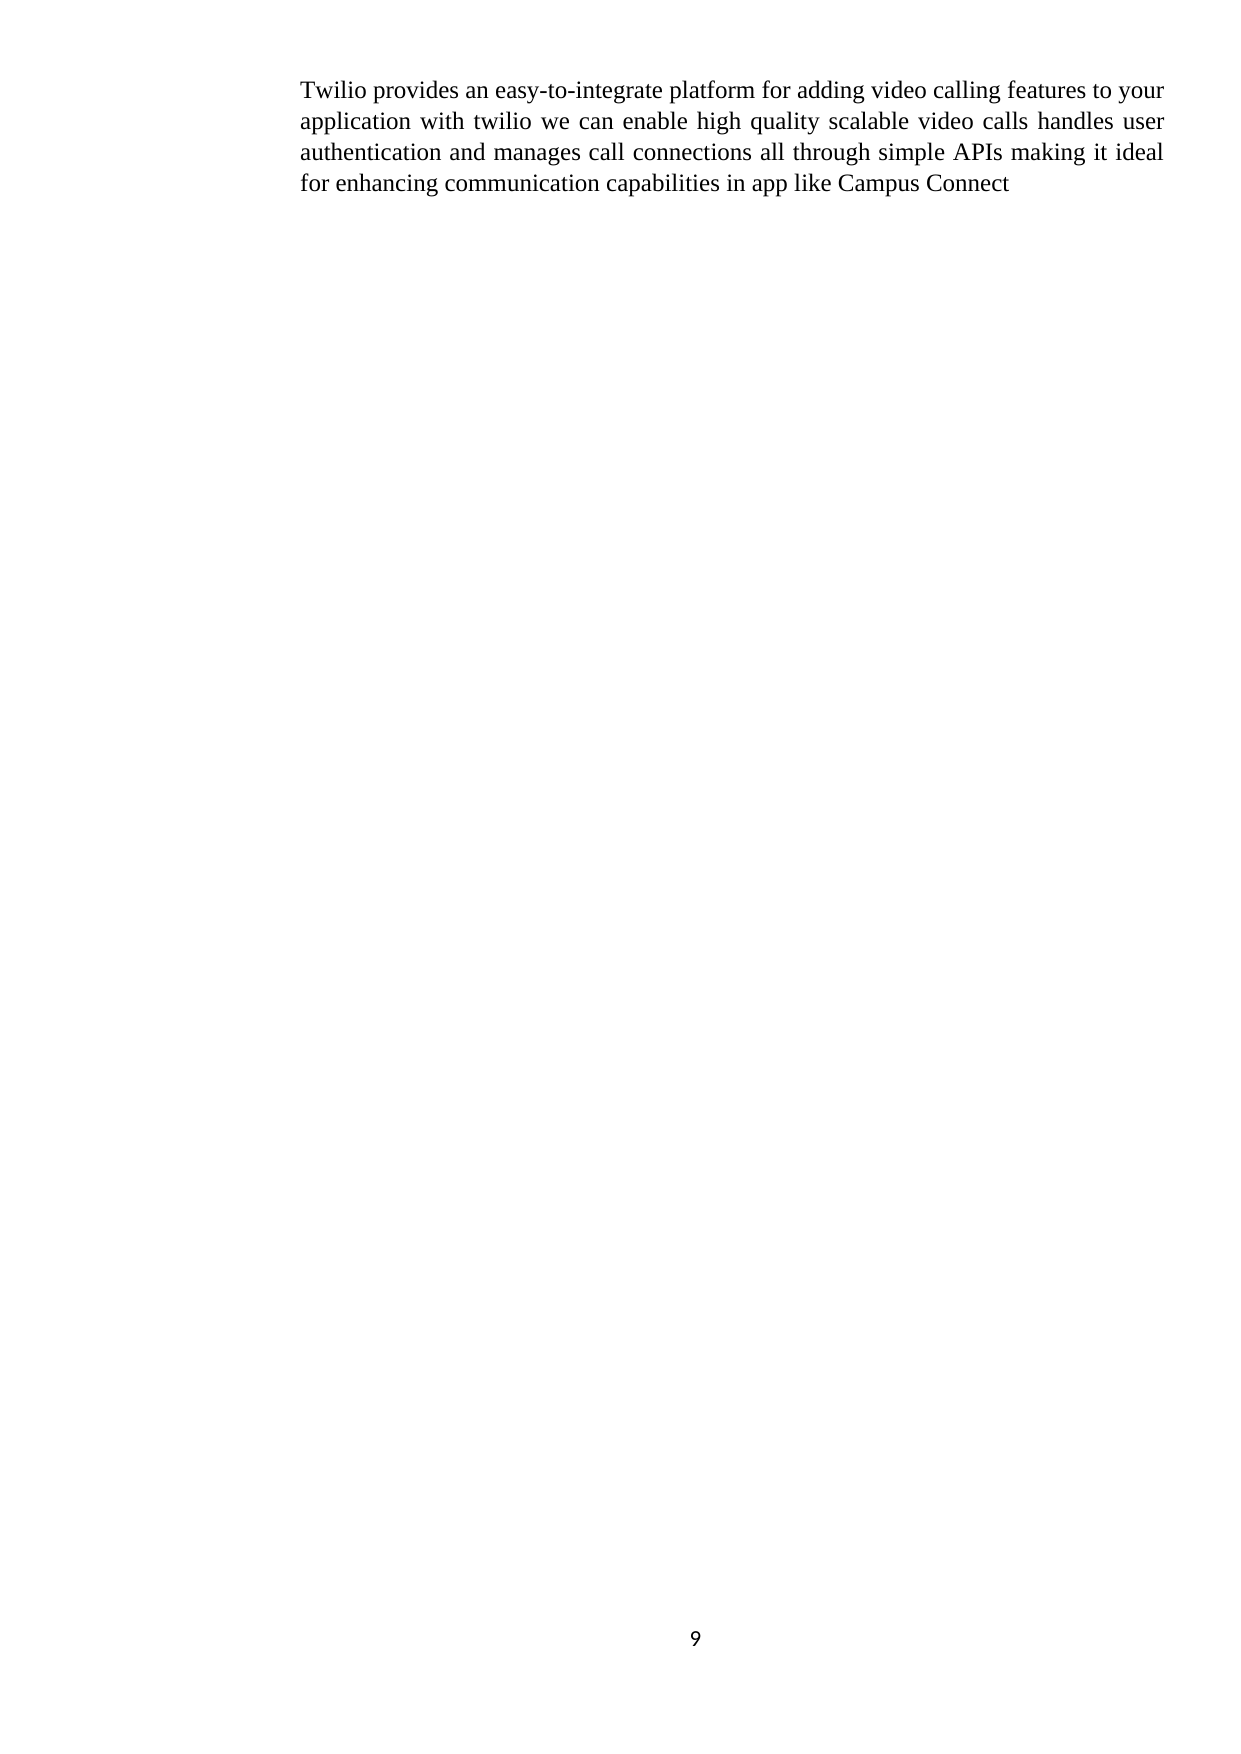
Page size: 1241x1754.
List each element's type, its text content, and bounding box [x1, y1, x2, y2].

text Twilio provides an easy-to-integrate platform for adding video calling features to your application with twilio we can enable high quality scalable video calls handles user authentication and manages call connections all through simple APIs making it ideal for enhancing communication capabilities in app like Campus Connect [300, 75, 1165, 197]
